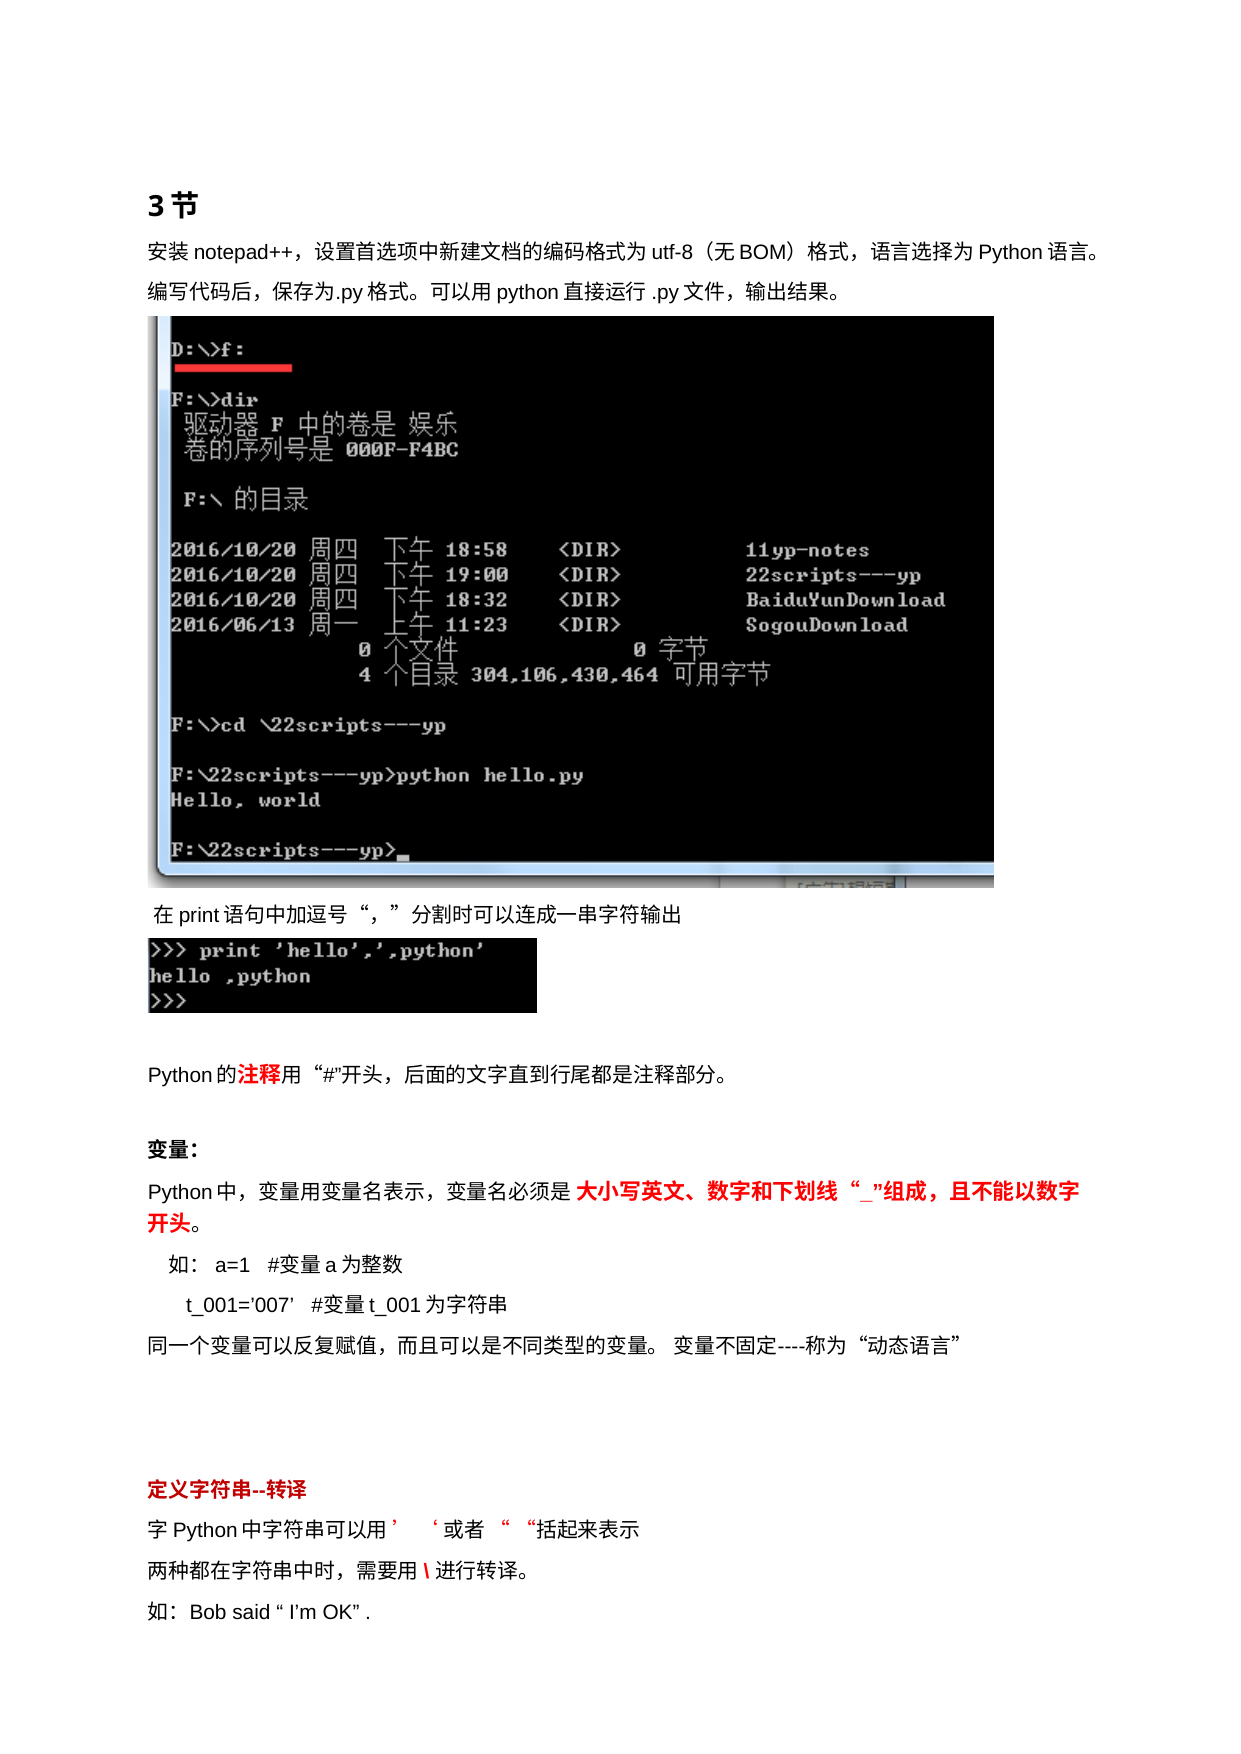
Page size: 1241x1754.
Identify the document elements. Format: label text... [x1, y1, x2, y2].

text 两种都在字符串中时，需要用 \ 进行转译。 [148, 1554, 1092, 1584]
text 字Python中字符串可以用 ’ ‘ 或者 “ “括起来表示 [148, 1514, 1092, 1544]
text 安装notepad++，设置首选项中新建文档的编码格式为utf-8（无BOM）格式，语言选择为Python语言。 [148, 235, 1092, 265]
text 在print语句中加逗号“，”分割时可以连成一串字符输出 [148, 898, 1092, 928]
text Python的注释用“#”开头，后面的文字直到行尾都是注释部分。 [148, 1057, 1092, 1089]
text 变量： [148, 1134, 1092, 1164]
text Python中，变量用变量名表示，变量名必须是 大小写英文、数字和下划线“_”组成，且不能以数字开头。 [148, 1174, 1092, 1238]
text t_001=’007’ #变量t_001为字符串 [148, 1289, 1092, 1319]
text 如： a=1 #变量a为整数 [148, 1248, 1092, 1278]
text 如：Bob said “ I’m OK” . [148, 1595, 1092, 1625]
text 定义字符串--转译 [148, 1473, 1092, 1503]
picture [147, 938, 537, 1013]
text 编写代码后，保存为.py格式。可以用python直接运行 .py文件，输出结果。 [148, 276, 1092, 306]
subtitle 3节 [148, 182, 1092, 224]
text 同一个变量可以反复赋值，而且可以是不同类型的变量。 变量不固定----称为“动态语言” [148, 1329, 1092, 1359]
picture [147, 316, 994, 888]
